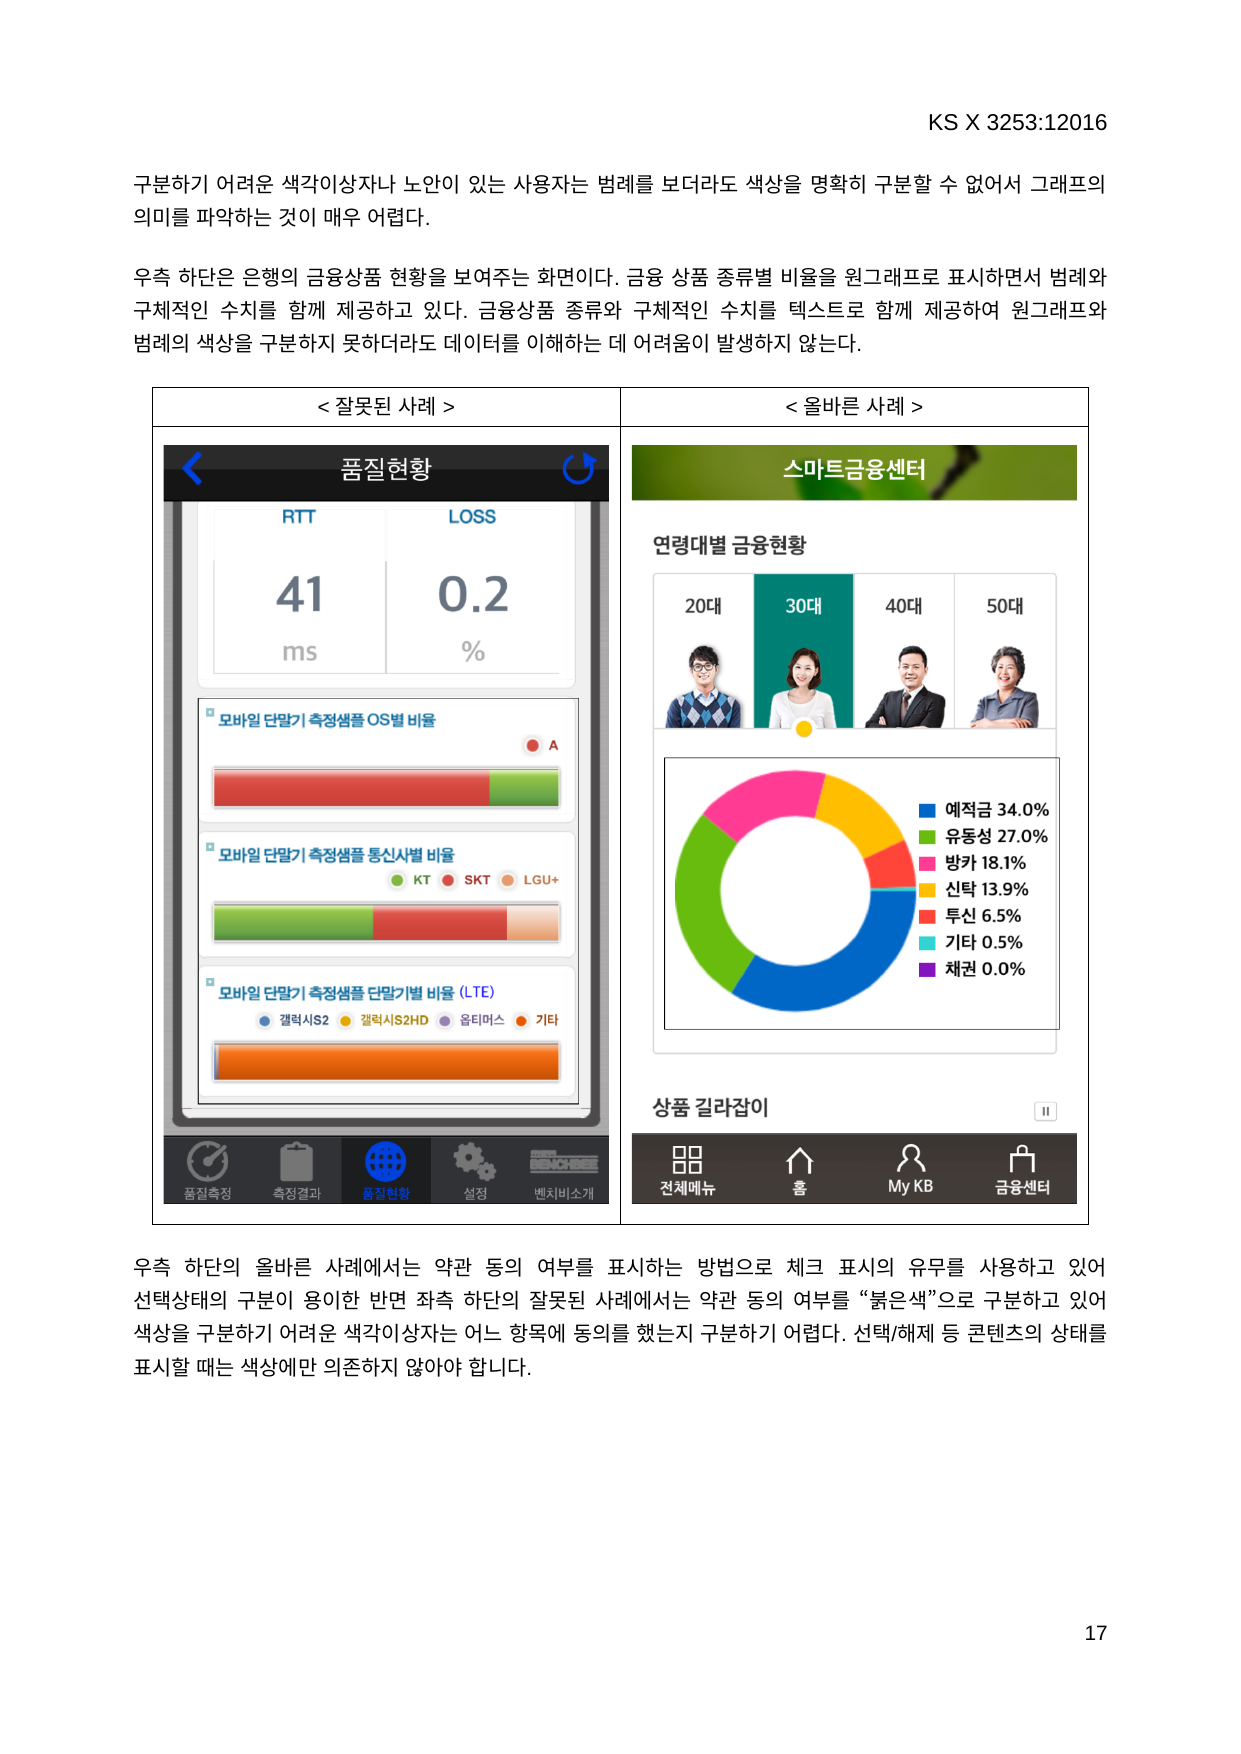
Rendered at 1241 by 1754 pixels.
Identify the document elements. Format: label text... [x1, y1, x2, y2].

text 우측 하단의 올바른 사례에서는 약관 동의 여부를 표시하는 방법으로 체크 표시의 유무를 사용하고 있어 선택상태의 구분이 용이한 반면 좌측 하단의 잘못된 사례에서는 약관 동의 여부를 “붉은색”으로 구분하고 있어 색상을 구분하기 어려운 색각이상자는 어느 항목에 동의를 했는지 구분하기 어렵다. 선택/해제 등 콘텐츠의 상태를 표시할 때는 색상에만 의존하지 않아야 합니다. [133, 1251, 1107, 1381]
table_header < 올바른 사례 > [621, 388, 1088, 426]
text 우측 하단은 은행의 금융상품 현황을 보여주는 화면이다. 금융 상품 종류별 비율을 원그래프로 표시하면서 범례와 구체적인 수치를 함께 제공하고 있다. 금융상품 종류와 구체적인 수치를 텍스트로 함께 제공하여 원그래프와 범례의 색상을 구분하지 못하더라도 데이터를 이해하는 데 어려움이 발생하지 않는다. [133, 261, 1107, 358]
table_header < 잘못된 사례 > [153, 388, 620, 426]
picture [631, 445, 1077, 1204]
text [133, 168, 1107, 232]
table_cell [621, 427, 1088, 1224]
picture [163, 445, 609, 1204]
table_cell [153, 427, 620, 1224]
